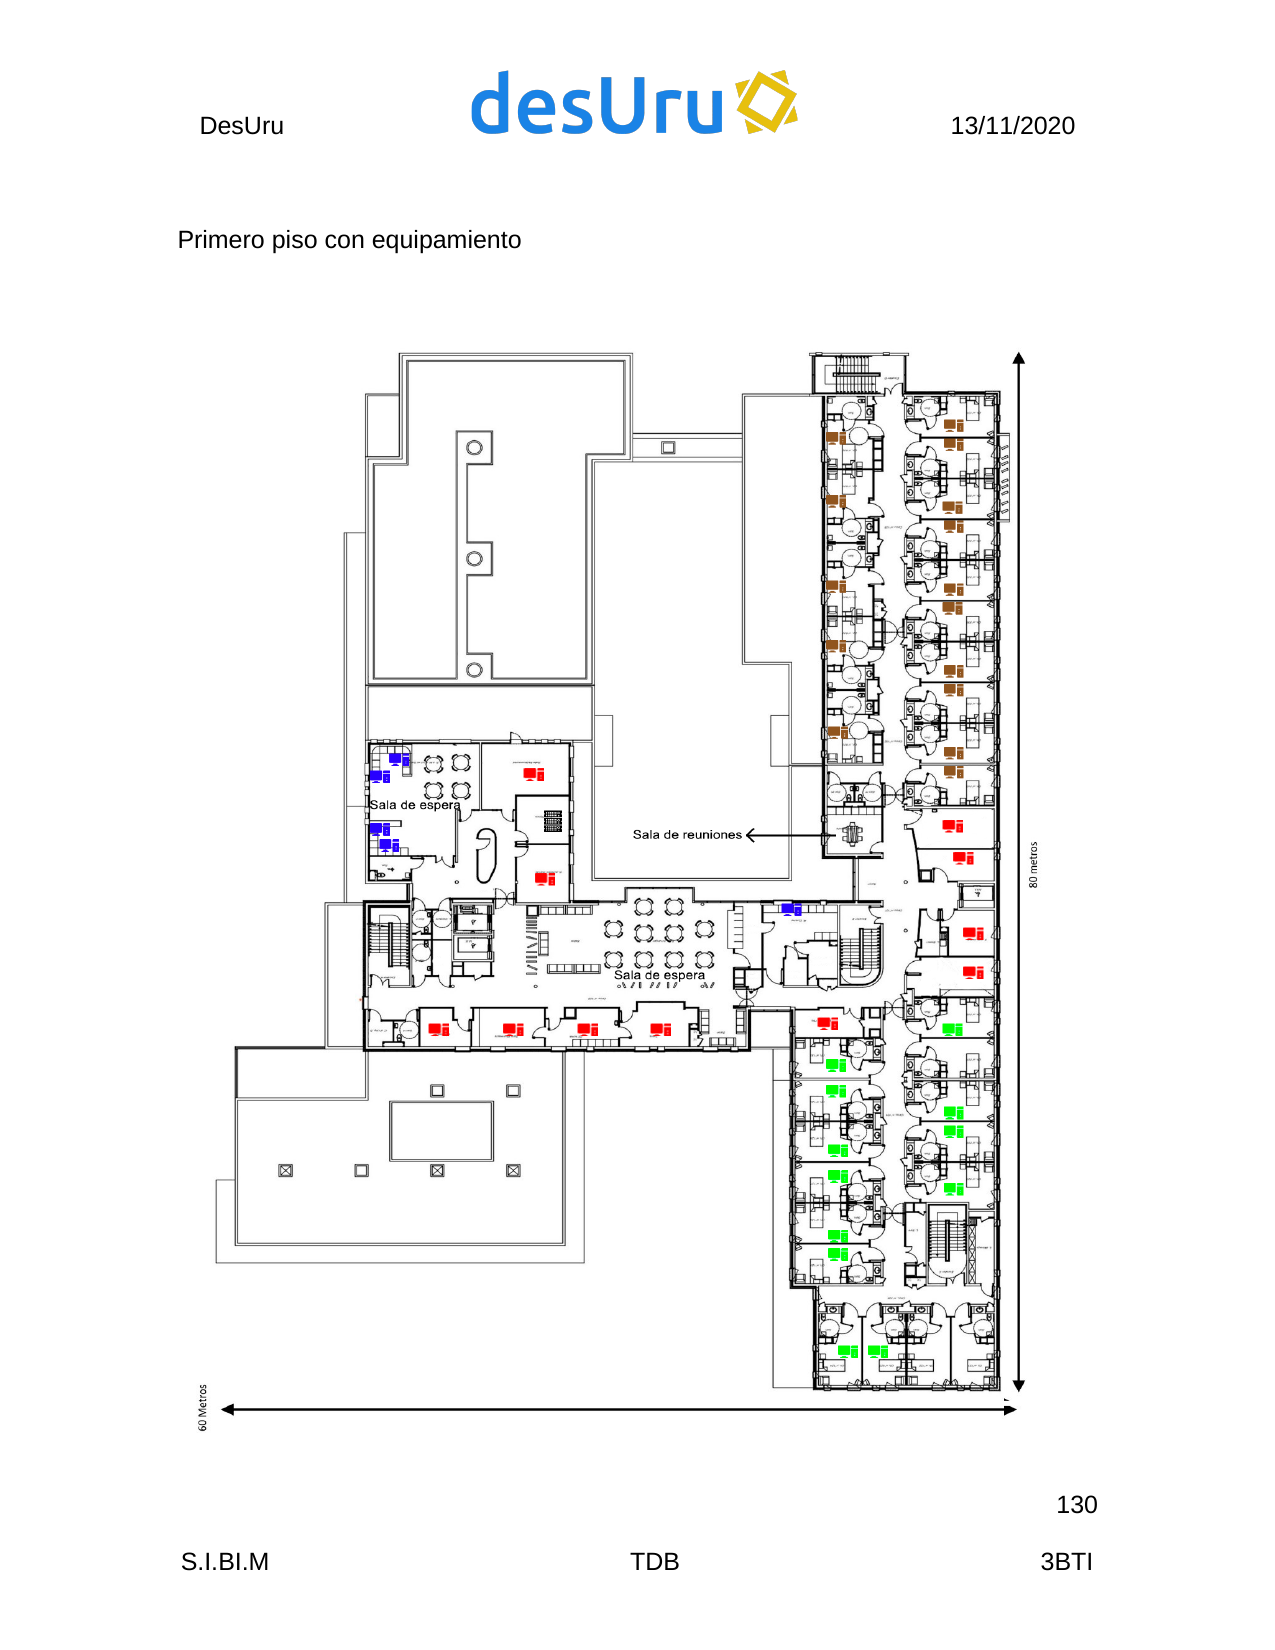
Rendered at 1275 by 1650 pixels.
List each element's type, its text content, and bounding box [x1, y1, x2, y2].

picture [177, 303, 1051, 1442]
text Primero piso con equipamiento [177, 225, 1098, 254]
picture [471, 70, 798, 134]
